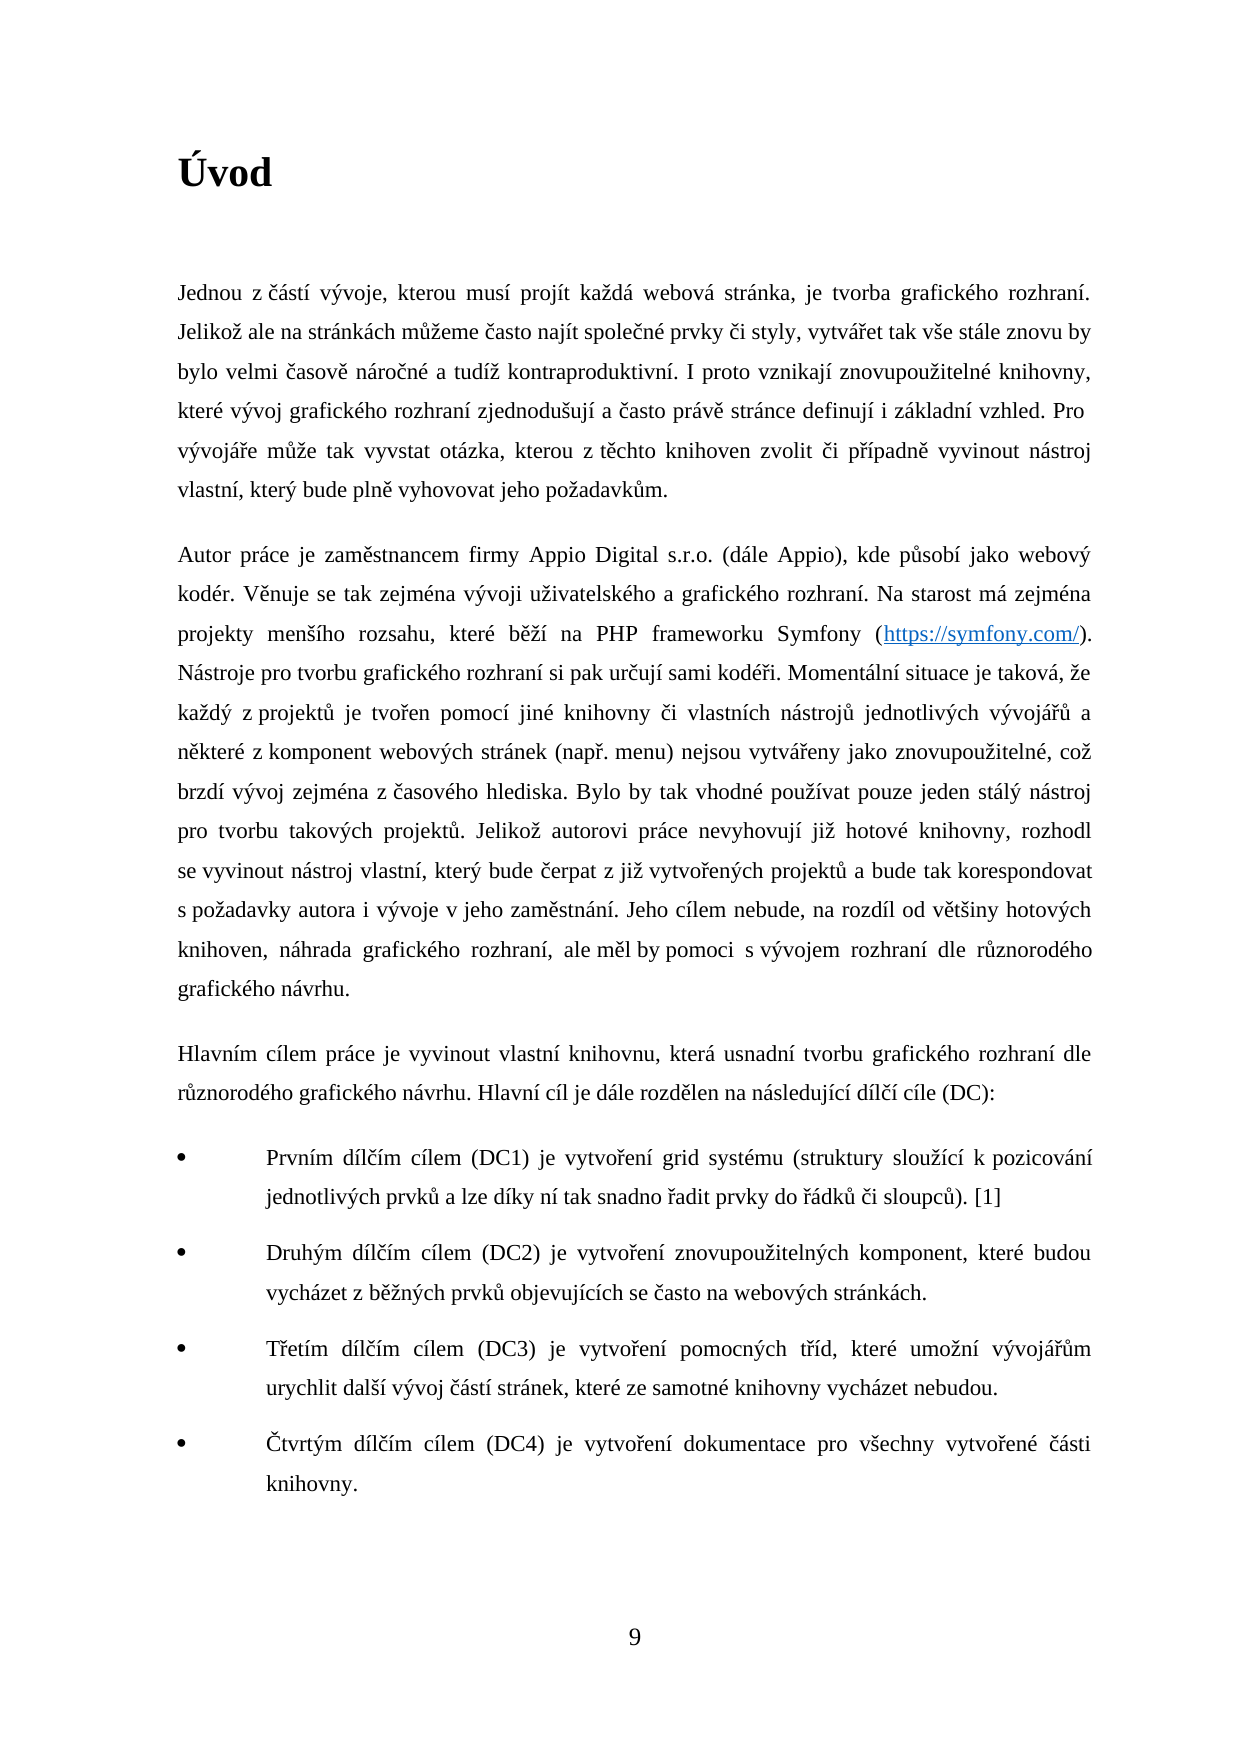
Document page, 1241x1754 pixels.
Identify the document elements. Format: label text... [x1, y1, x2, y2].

list Čtvrtým dílčím cílem (DC4) je vytvoření dokumentace pro všechny vytvořené části knihovny. [177, 1430, 1092, 1496]
text Hlavním cílem práce je vyvinout vlastní knihovnu, která usnadní tvorbu grafického rozhraní dle různorodého grafického návrhu. Hlavní cíl je dále rozdělen na následující dílčí cíle (DC): [177, 1039, 1092, 1105]
list Třetím dílčím cílem (DC3) je vytvoření pomocných tříd, které umožní vývojářům urychlit další vývoj částí stránek, které ze samotné knihovny vycházet nebudou. [177, 1335, 1092, 1401]
text Úvod [177, 148, 1092, 196]
list Druhým dílčím cílem (DC2) je vytvoření znovupoužitelných komponent, které budou vycházet z běžných prvků objevujících se často na webových stránkách. [177, 1239, 1092, 1305]
text Autor práce je zaměstnancem firmy Appio Digital s.r.o. (dále Appio), kde působí jako webový kodér. Věnuje se tak zejména vývoji uživatelského a grafického rozhraní. Na starost má zejména projekty menšího rozsahu, které běží na PHP frameworku Symfony (https://symfony.com/). Nástroje pro tvorbu grafického rozhraní si pak určují sami kodéři. Momentální situace je taková, že každý z projektů je tvořen pomocí jiné knihovny či vlastních nástrojů jednotlivých vývojářů a některé z komponent webových stránek (např. menu) nejsou vytvářeny jako znovupoužitelné, což brzdí vývoj zejména z časového hlediska. Bylo by tak vhodné používat pouze jeden stálý nástroj pro tvorbu takových projektů. Jelikož autorovi práce nevyhovují již hotové knihovny, rozhodl se vyvinout nástroj vlastní, který bude čerpat z již vytvořených projektů a bude tak korespondovat s požadavky autora i vývoje v jeho zaměstnání. Jeho cílem nebude, na rozdíl od většiny hotových knihoven, náhrada grafického rozhraní, ale měl by pomoci s vývojem rozhraní dle různorodého grafického návrhu. [177, 541, 1092, 1001]
list Prvním dílčím cílem (DC1) je vytvoření grid systému (struktury sloužící k pozicování jednotlivých prvků a lze díky ní tak snadno řadit prvky do řádků či sloupců). [1] [177, 1143, 1092, 1209]
text Jednou z částí vývoje, kterou musí projít každá webová stránka, je tvorba grafického rozhraní. Jelikož ale na stránkách můžeme často najít společné prvky či styly, vytvářet tak vše stále znovu by bylo velmi časově náročné a tudíž kontraproduktivní. I proto vznikají znovupoužitelné knihovny, které vývoj grafického rozhraní zjednodušují a často právě stránce definují i základní vzhled. Pro vývojáře může tak vyvstat otázka, kterou z těchto knihoven zvolit či případně vyvinout nástroj vlastní, který bude plně vyhovovat jeho požadavkům. [177, 279, 1092, 503]
